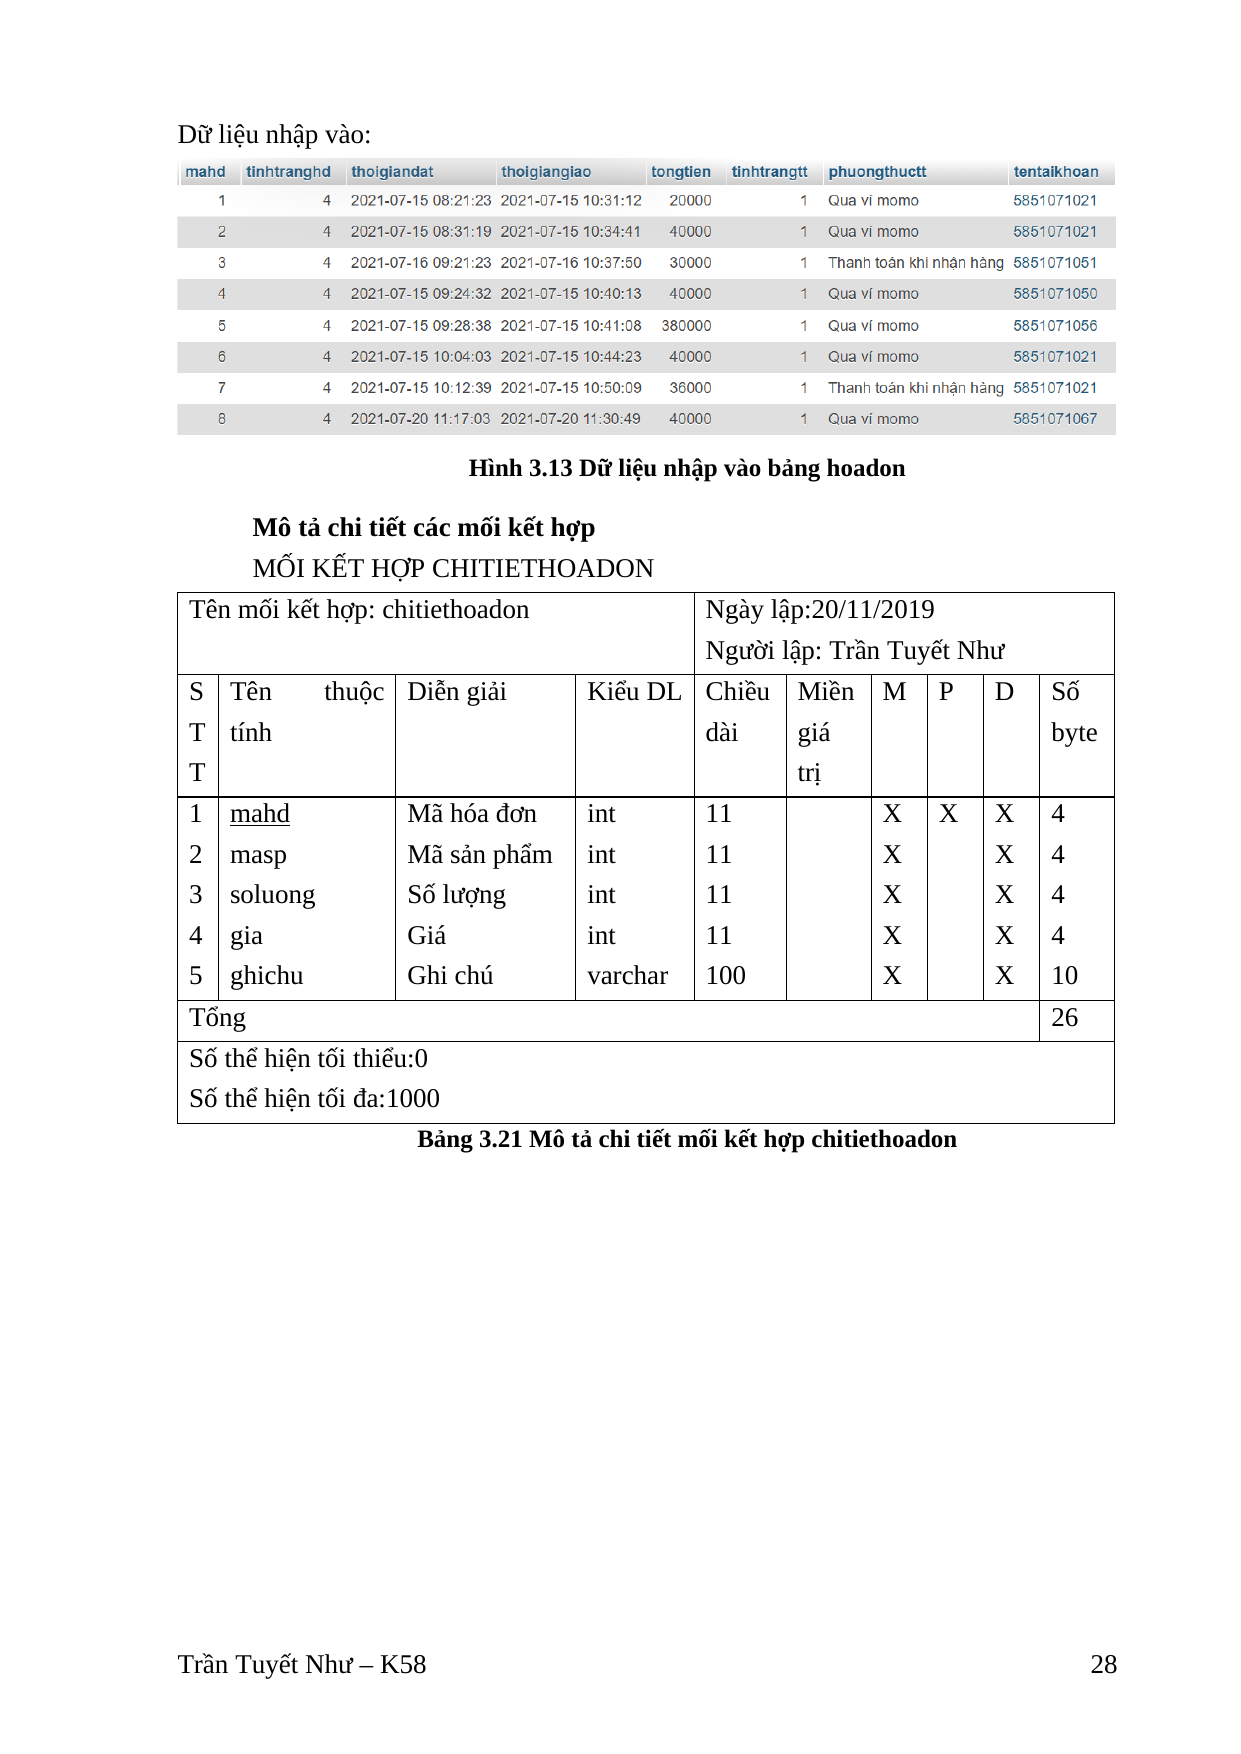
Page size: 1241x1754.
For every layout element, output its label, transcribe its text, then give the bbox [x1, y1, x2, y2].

text Dữ liệu nhập vào: [177, 118, 1122, 149]
table_cell Tổng [178, 1001, 1039, 1041]
table_cell D [984, 675, 1039, 796]
table_cell Tên thuộc tính [219, 675, 395, 796]
text MỐI KẾT HỢP CHITIETHOADON [177, 552, 1122, 583]
text Mô tả chi tiết các mối kết hợp [177, 511, 1122, 543]
table_cell X [928, 798, 983, 999]
table_cell P [928, 675, 983, 796]
table_cell 1 2 3 4 5 [178, 798, 218, 999]
table_cell 26 [1040, 1001, 1114, 1041]
table_header Tên mối kết hợp: chitiethoadon [178, 593, 694, 674]
table_cell 11 11 11 11 100 [695, 798, 786, 999]
table_cell Số byte [1040, 675, 1114, 796]
table_cell STT [178, 675, 218, 796]
table_cell Mã hóa đơn Mã sản phẩm Số lượng Giá Ghi chú [396, 798, 575, 999]
table_cell int int int int varchar [576, 798, 694, 999]
table_cell X X X X X [872, 798, 927, 999]
table_cell M [872, 675, 927, 796]
table_cell Kiểu DL [576, 675, 694, 796]
table_cell mahd masp soluong gia ghichu [219, 798, 395, 999]
picture [177, 158, 1123, 444]
text Bảng 3.21 Mô tả chi tiết mối kết hợp chitiethoadon [177, 1124, 1122, 1153]
table_cell Chiều dài [695, 675, 786, 796]
table_cell [787, 798, 871, 999]
table_cell Số thể hiện tối thiểu:0 Số thể hiện tối đa:1000 [178, 1042, 1114, 1123]
table_cell Diễn giải [396, 675, 575, 796]
table_cell 4 4 4 4 10 [1040, 798, 1114, 999]
table_header Ngày lập:20/11/2019 Người lập: Trần Tuyết Như [695, 593, 1114, 674]
table_cell Miền giá trị [787, 675, 871, 796]
table_cell X X X X X [984, 798, 1039, 999]
